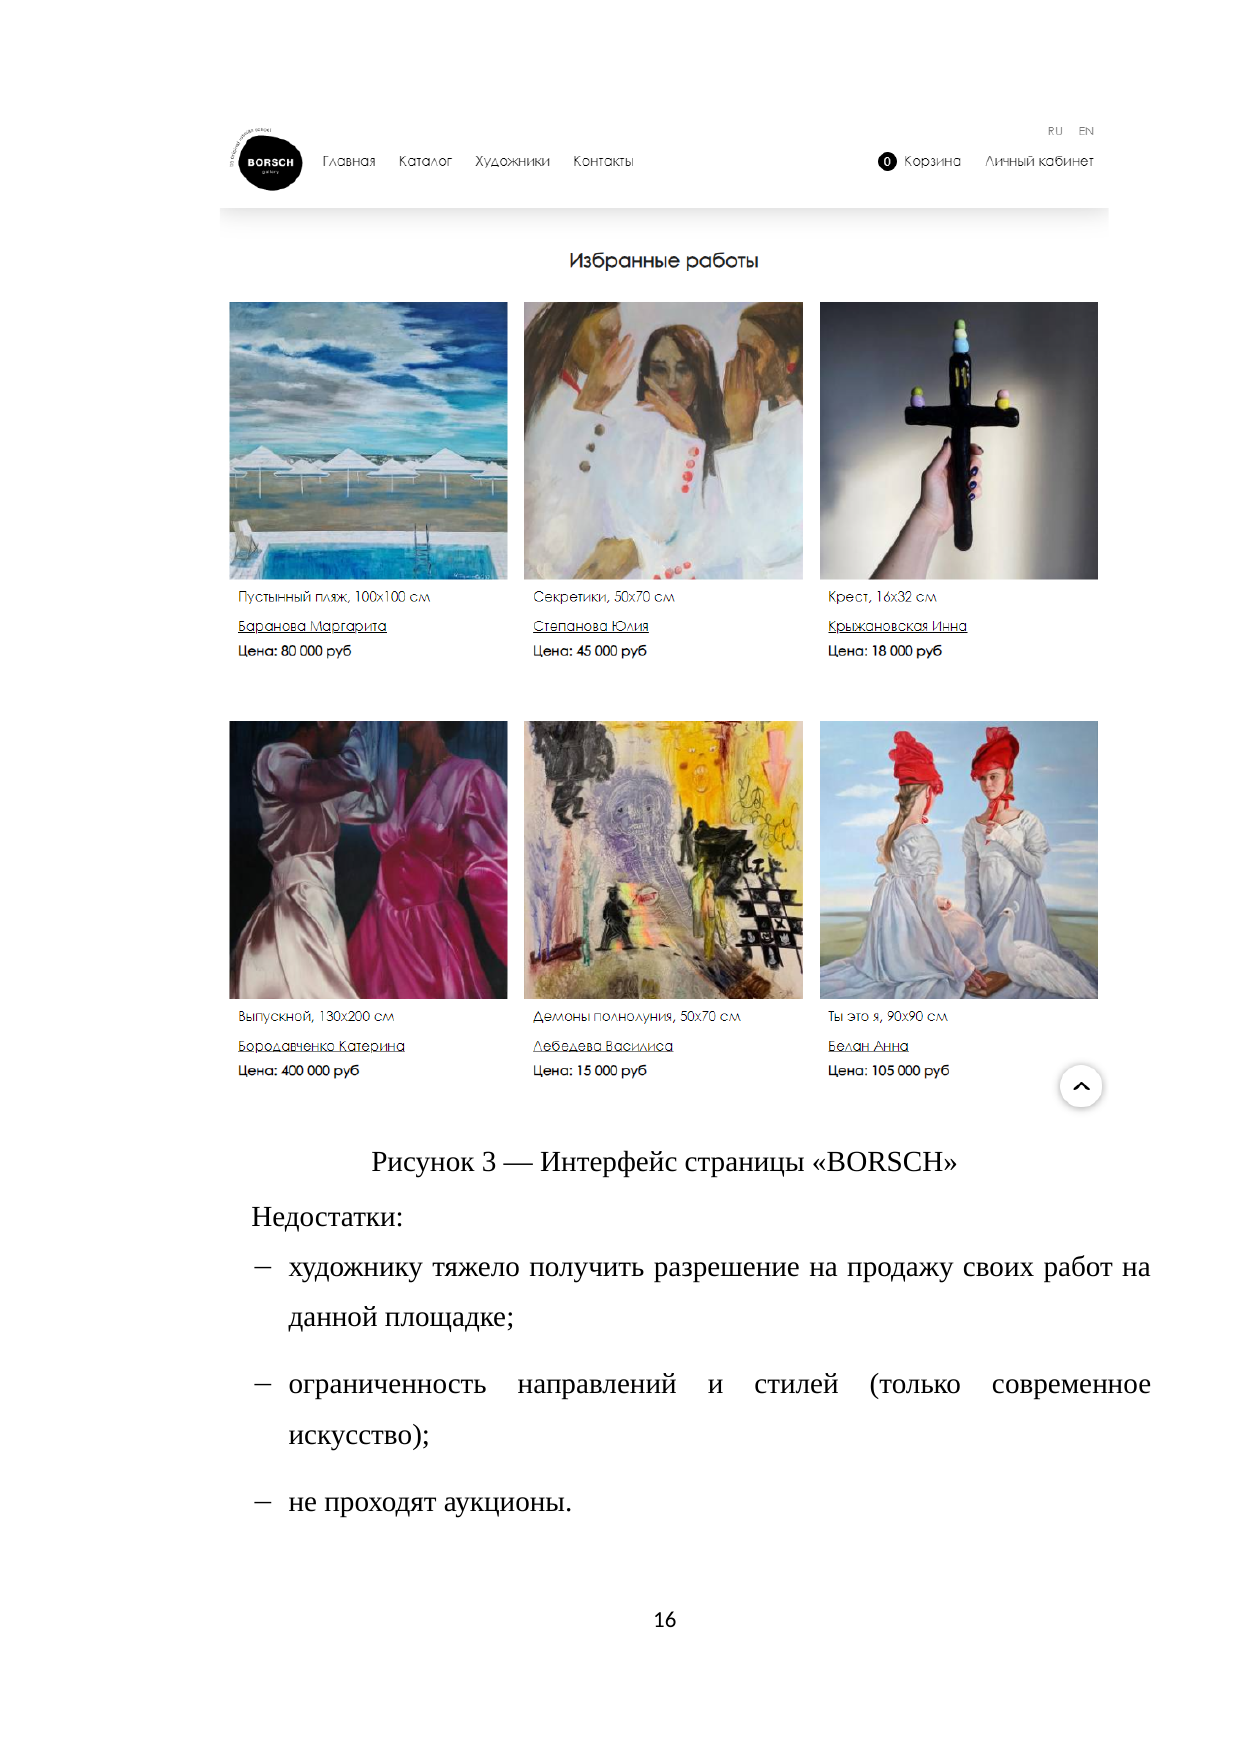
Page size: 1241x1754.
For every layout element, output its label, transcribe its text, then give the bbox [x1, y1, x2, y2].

text ограниченность направлений и стилей (только современное искусство); [251, 1366, 1152, 1450]
text Интерфейс страницы «BORSCH» [177, 1144, 1152, 1178]
text художнику тяжело получить разрешение на продажу своих работ на данной площадке; [251, 1249, 1152, 1333]
picture [219, 118, 1109, 1128]
text Недостатки: [177, 1199, 1152, 1232]
text не проходят аукционы. [251, 1484, 1152, 1517]
